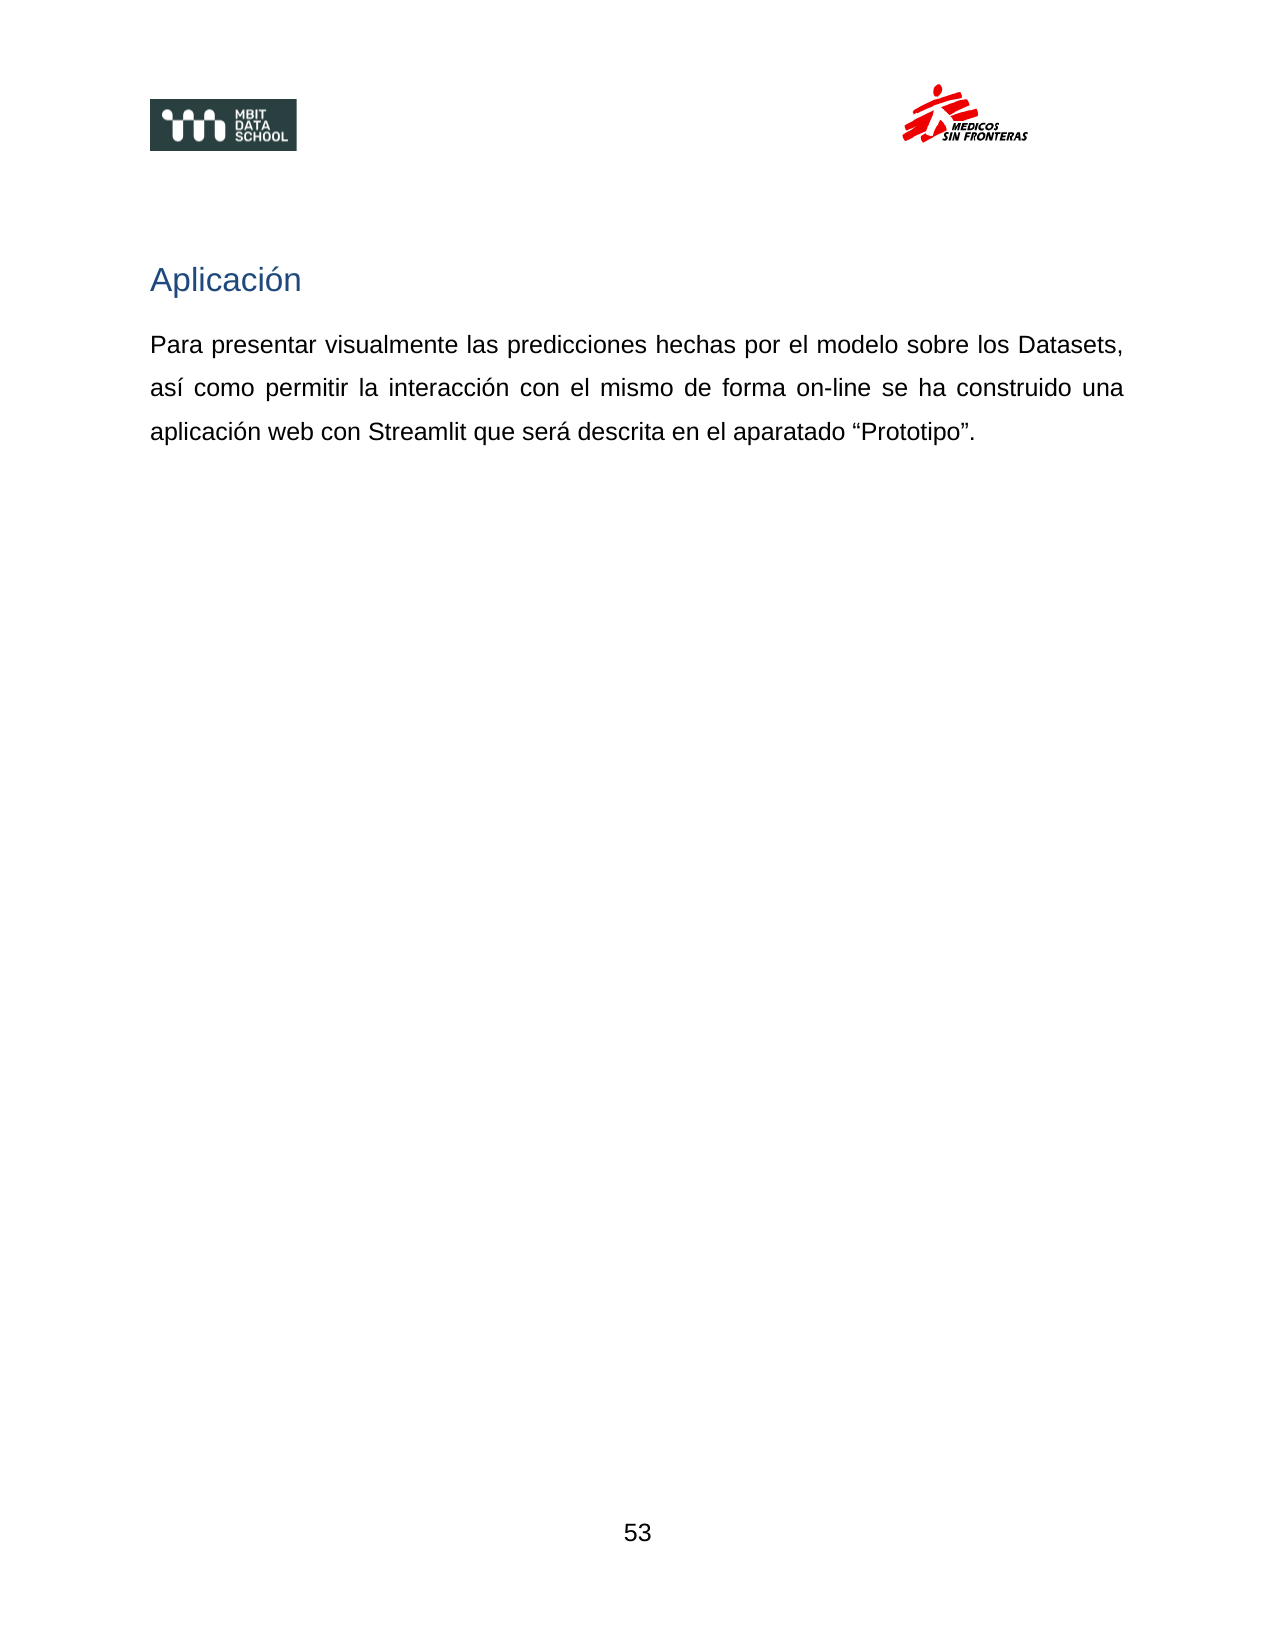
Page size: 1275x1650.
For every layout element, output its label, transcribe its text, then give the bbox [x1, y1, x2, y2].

picture [150, 99, 297, 151]
subtitle Aplicación [150, 260, 1125, 299]
picture [893, 75, 1036, 151]
text Para presentar visualmente las predicciones hechas por el modelo sobre los Datasets, así como permitir la interacción con el mismo de forma on-line se ha construido una aplicación web con Streamlit que será descrita en el aparatado “Prototipo”. [150, 330, 1125, 445]
